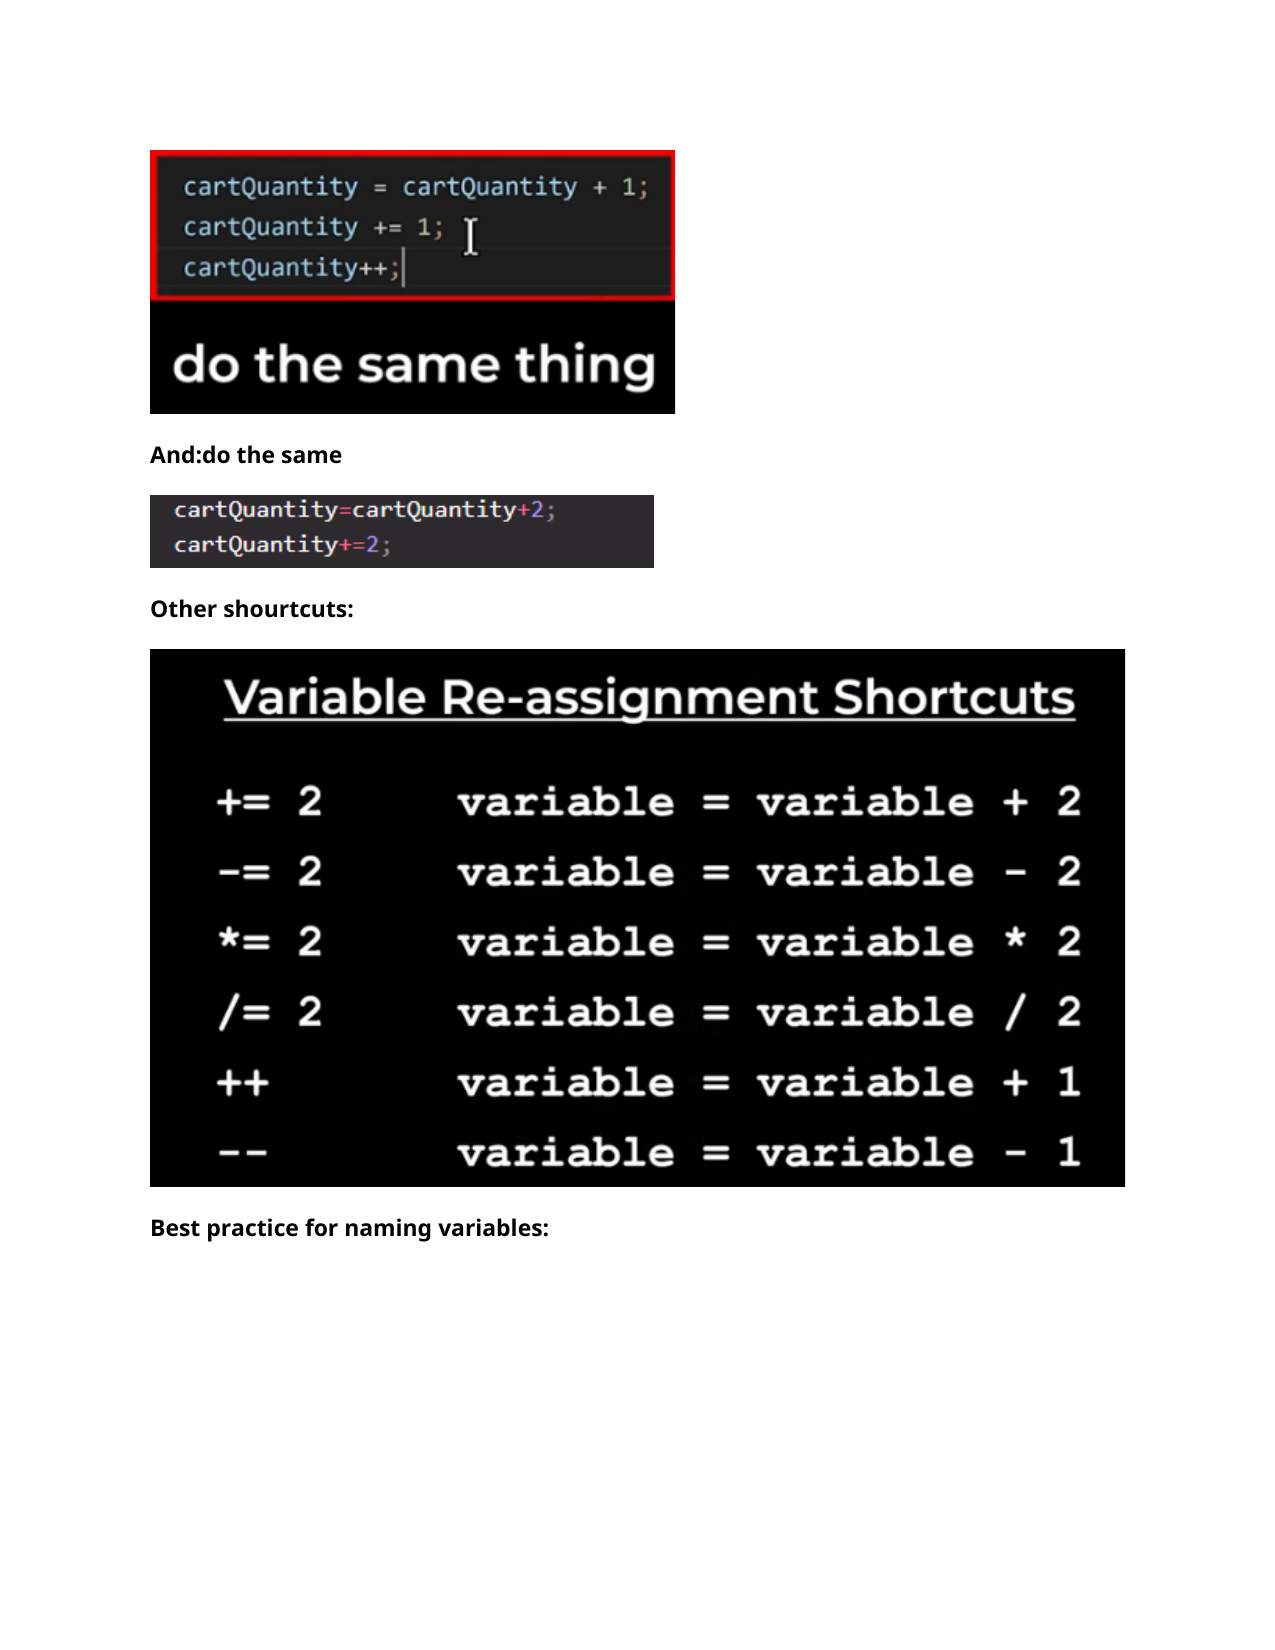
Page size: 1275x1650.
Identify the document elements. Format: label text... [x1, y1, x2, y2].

text And:do the same [150, 439, 1125, 470]
text Best practice for naming variables: [150, 1211, 1125, 1243]
picture [150, 495, 654, 568]
picture [150, 649, 1125, 1187]
text Other shourtcuts: [150, 593, 1125, 624]
picture [150, 150, 675, 414]
